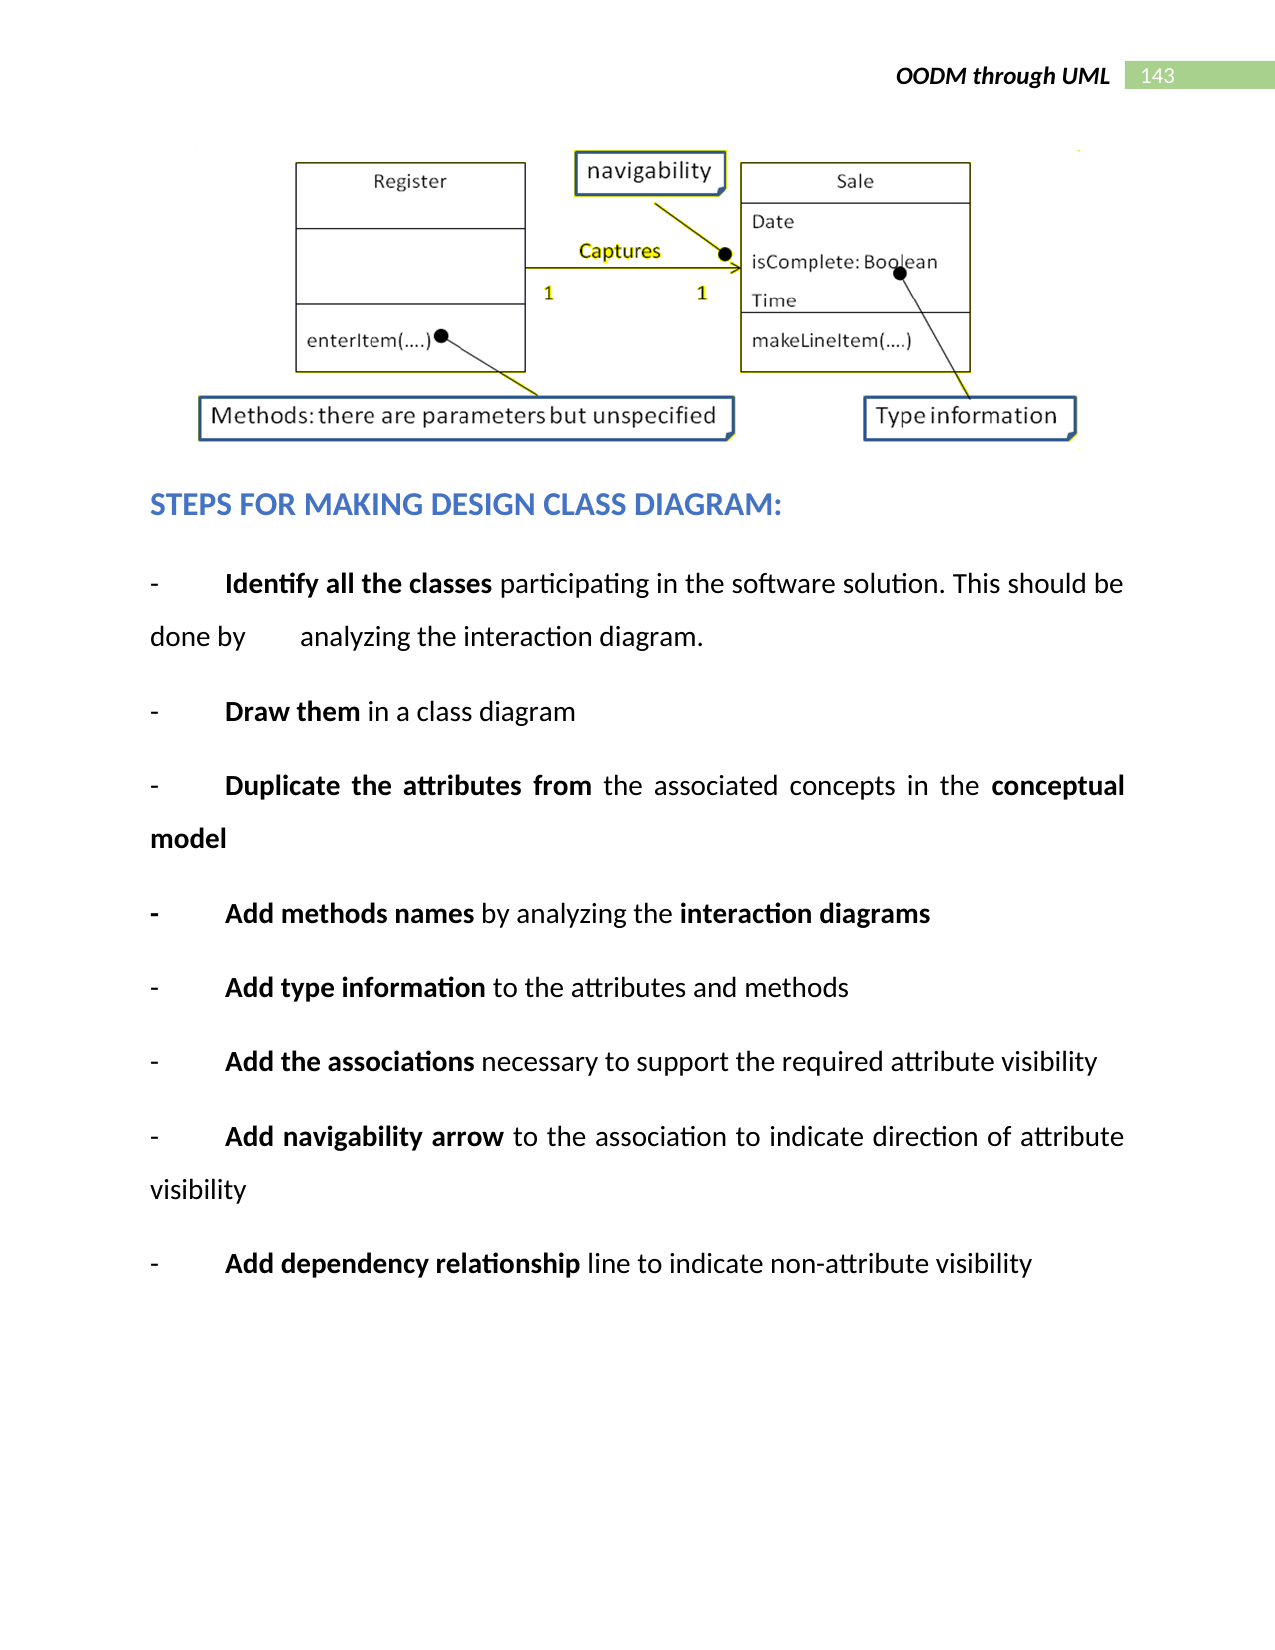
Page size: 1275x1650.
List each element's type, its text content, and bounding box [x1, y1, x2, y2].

text - Add the associations necessary to support the required attribute visibility [150, 1043, 1125, 1079]
text - Add dependency relationship line to indicate non-attribute visibility [150, 1245, 1125, 1281]
picture [195, 150, 1080, 449]
text - Duplicate the attributes from the associated concepts in the conceptual model [150, 767, 1125, 856]
text STEPS FOR MAKING DESIGN CLASS DIAGRAM: [150, 483, 1125, 524]
text - Add navigability arrow to the association to indicate direction of attribute visibility [150, 1118, 1125, 1207]
text - Add type information to the attributes and methods [150, 969, 1125, 1005]
text - Draw them in a class diagram [150, 693, 1125, 728]
text - Add methods names by analyzing the interaction diagrams [150, 895, 1125, 930]
text - Identify all the classes participating in the software solution. This should be done by analyzing the interaction diagram. [150, 565, 1125, 654]
